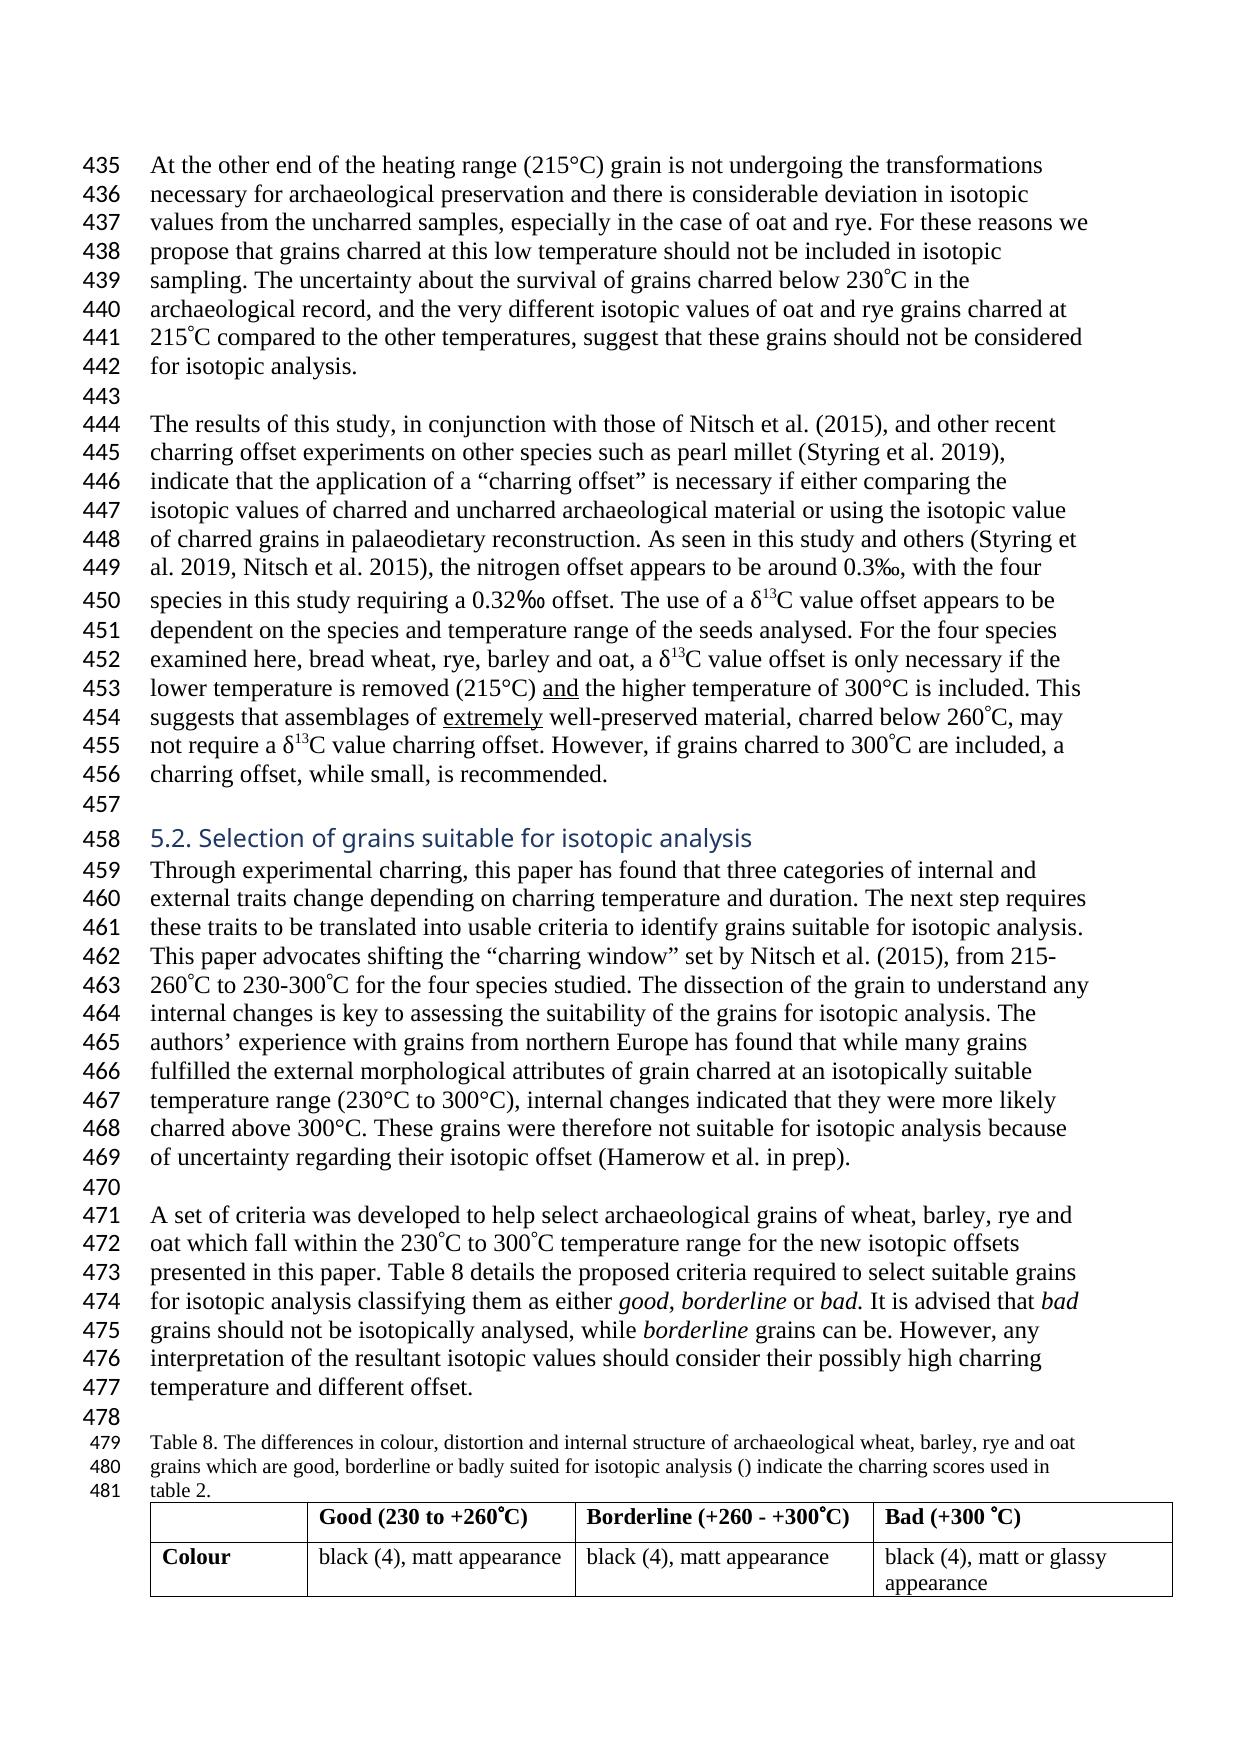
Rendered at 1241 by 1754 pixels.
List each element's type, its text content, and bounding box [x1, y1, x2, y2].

text A set of criteria was developed to help select archaeological grains of wheat, barley, rye and oat which fall within the 230C to 300C temperature range for the new isotopic offsets presented in this paper. Table 8 details the proposed criteria required to select suitable grains for isotopic analysis classifying them as either good, borderline or bad. It is advised that bad grains should not be isotopically analysed, while borderline grains can be. However, any interpretation of the resultant isotopic values should consider their possibly high charring temperature and different offset. [150, 1200, 1090, 1401]
text Table 8. The differences in colour, distortion and internal structure of archaeological wheat, barley, rye and oat grains which are good, borderline or badly suited for isotopic analysis () indicate the charring scores used in table 2. [150, 1430, 1090, 1502]
text Through experimental charring, this paper has found that three categories of internal and external traits change depending on charring temperature and duration. The next step requires these traits to be translated into usable criteria to identify grains suitable for isotopic analysis. This paper advocates shifting the “charring window” set by Nitsch et al. (2015), from 215-260C to 230-300C for the four species studied. The dissection of the grain to understand any internal changes is key to assessing the suitability of the grains for isotopic analysis. The authors’ experience with grains from northern Europe has found that while many grains fulfilled the external morphological attributes of grain charred at an isotopically suitable temperature range (230°C to 300°C), internal changes indicated that they were more likely charred above 300°C. These grains were therefore not suitable for isotopic analysis because of uncertainty regarding their isotopic offset (Hamerow et al. in prep). [150, 855, 1090, 1171]
table_header Bad (+300 C) [874, 1503, 1172, 1542]
table_header [151, 1503, 307, 1542]
table_cell black (4), matt or glassy appearance [874, 1543, 1172, 1596]
table_cell black (4), matt appearance [576, 1543, 873, 1596]
table_cell Colour [151, 1543, 307, 1596]
text The results of this study, in conjunction with those of Nitsch et al. (2015), and other recent charring offset experiments on other species such as pearl millet (Styring et al. 2019), indicate that the application of a “charring offset” is necessary if either comparing the isotopic values of charred and uncharred archaeological material or using the isotopic value of charred grains in palaeodietary reconstruction. As seen in this study and others (Styring et al. 2019, Nitsch et al. 2015), the nitrogen offset appears to be around 0.3‰, with the four species in this study requiring a 0.32‰ offset. The use of a δ13C value offset appears to be dependent on the species and temperature range of the seeds analysed. For the four species examined here, bread wheat, rye, barley and oat, a δ13C value offset is only necessary if the lower temperature is removed (215°C) and the higher temperature of 300°C is included. This suggests that assemblages of extremely well-preserved material, charred below 260C, may not require a δ13C value charring offset. However, if grains charred to 300C are included, a charring offset, while small, is recommended. [150, 409, 1090, 788]
text At the other end of the heating range (215°C) grain is not undergoing the transformations necessary for archaeological preservation and there is considerable deviation in isotopic values from the uncharred samples, especially in the case of oat and rye. For these reasons we propose that grains charred at this low temperature should not be included in isotopic sampling. The uncertainty about the survival of grains charred below 230C in the archaeological record, and the very different isotopic values of oat and rye grains charred at 215C compared to the other temperatures, suggest that these grains should not be considered for isotopic analysis. [150, 150, 1090, 380]
table_cell black (4), matt appearance [308, 1543, 575, 1596]
subtitle 5.2. Selection of grains suitable for isotopic analysis [150, 821, 1090, 855]
table_header Borderline (+260 - +300C) [576, 1503, 873, 1542]
table_header Good (230 to +260C) [308, 1503, 575, 1542]
